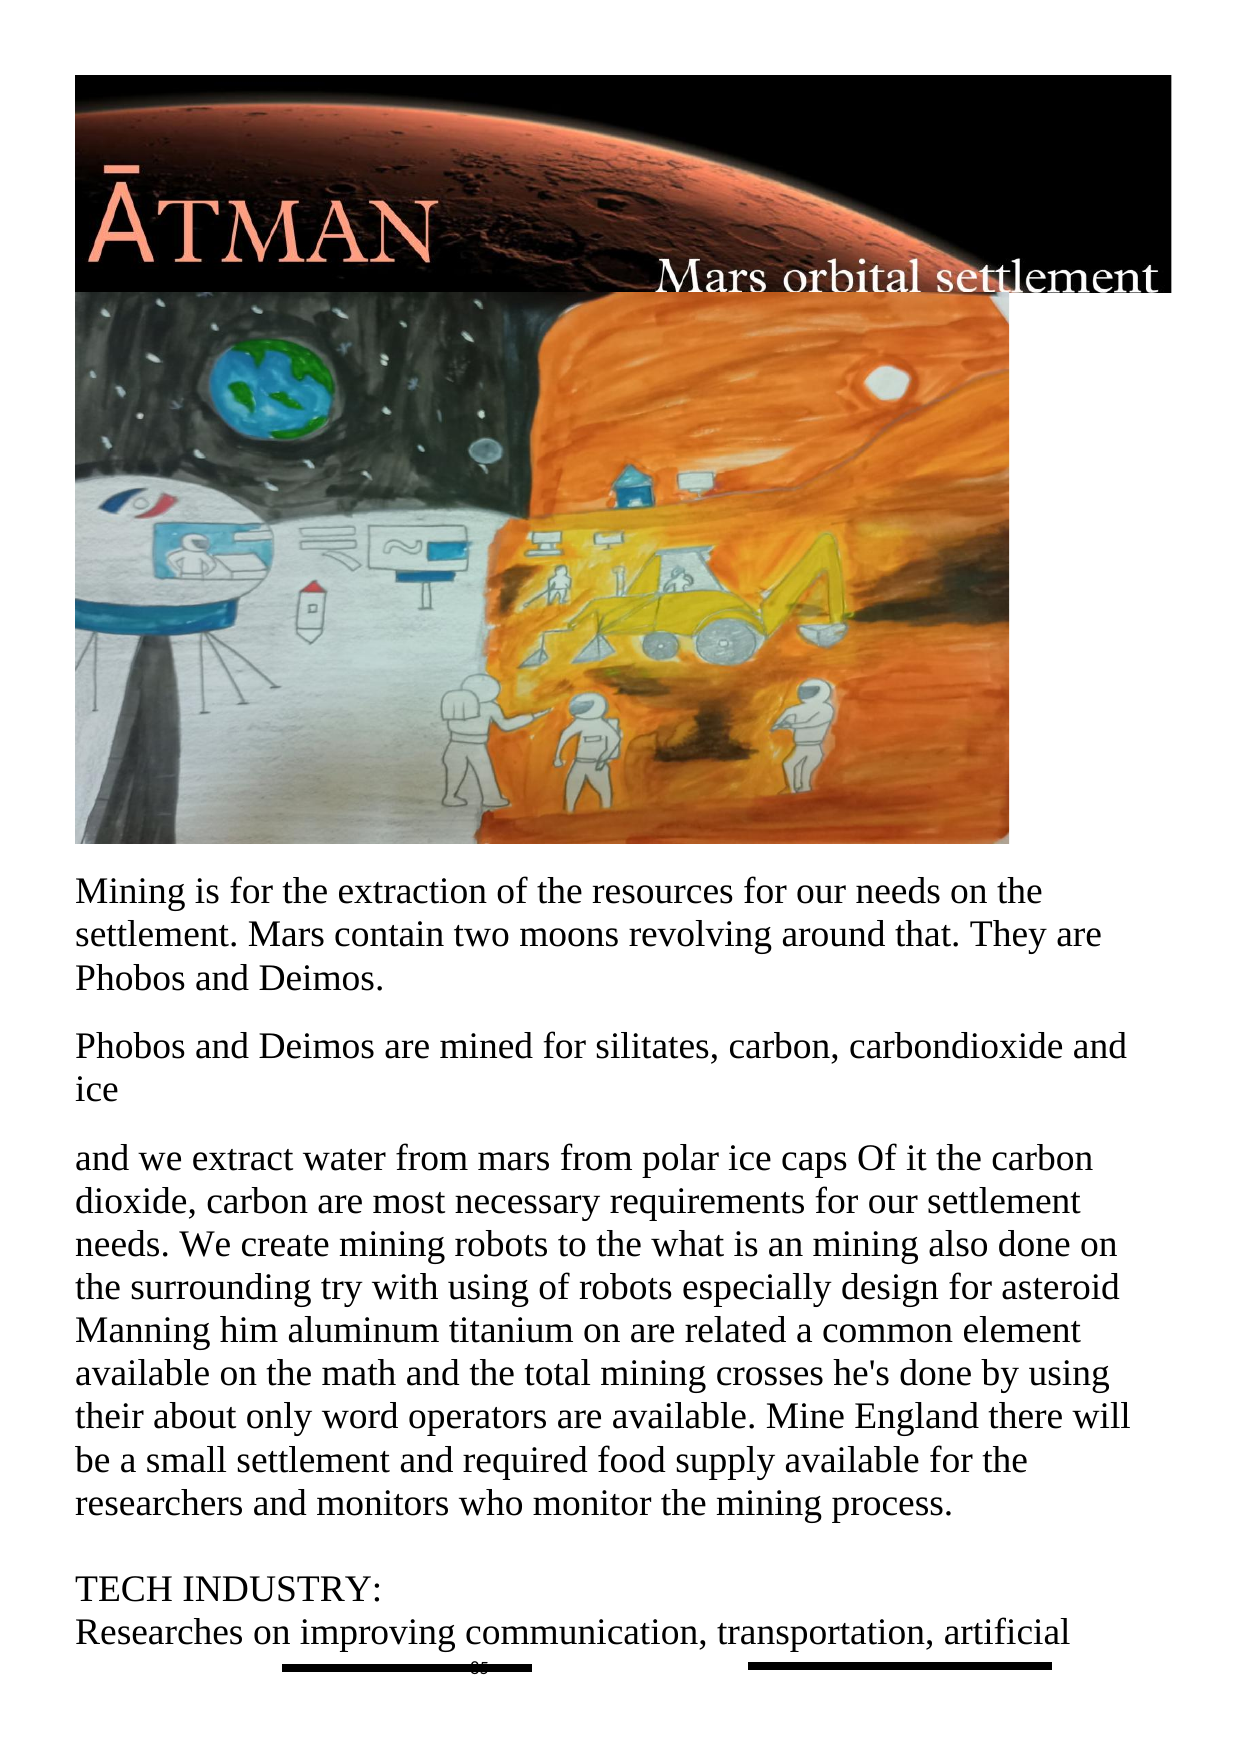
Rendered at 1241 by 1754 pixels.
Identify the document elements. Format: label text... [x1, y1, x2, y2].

text Phobos and Deimos are mined for silitates, carbon, carbondioxide and ice [75, 1023, 1165, 1135]
text TECH INDUSTRY: [75, 1566, 1165, 1609]
text and we extract water from mars from polar ice caps Of it the carbon dioxide, carbon are most necessary requirements for our settlement needs. We create mining robots to the what is an mining also done on the surrounding try with using of robots especially design for asteroid Manning him aluminum titanium on are related a common element available on the math and the total mining crosses he's done by using their about only word operators are available. Mine England there will be a small settlement and required food supply available for the researchers and monitors who monitor the mining process. [75, 1135, 1165, 1523]
text Mining is for the extraction of the resources for our needs on the settlement. Mars contain two moons revolving around that. They are Phobos and Deimos. [75, 869, 1165, 1023]
picture [75, 75, 1172, 844]
